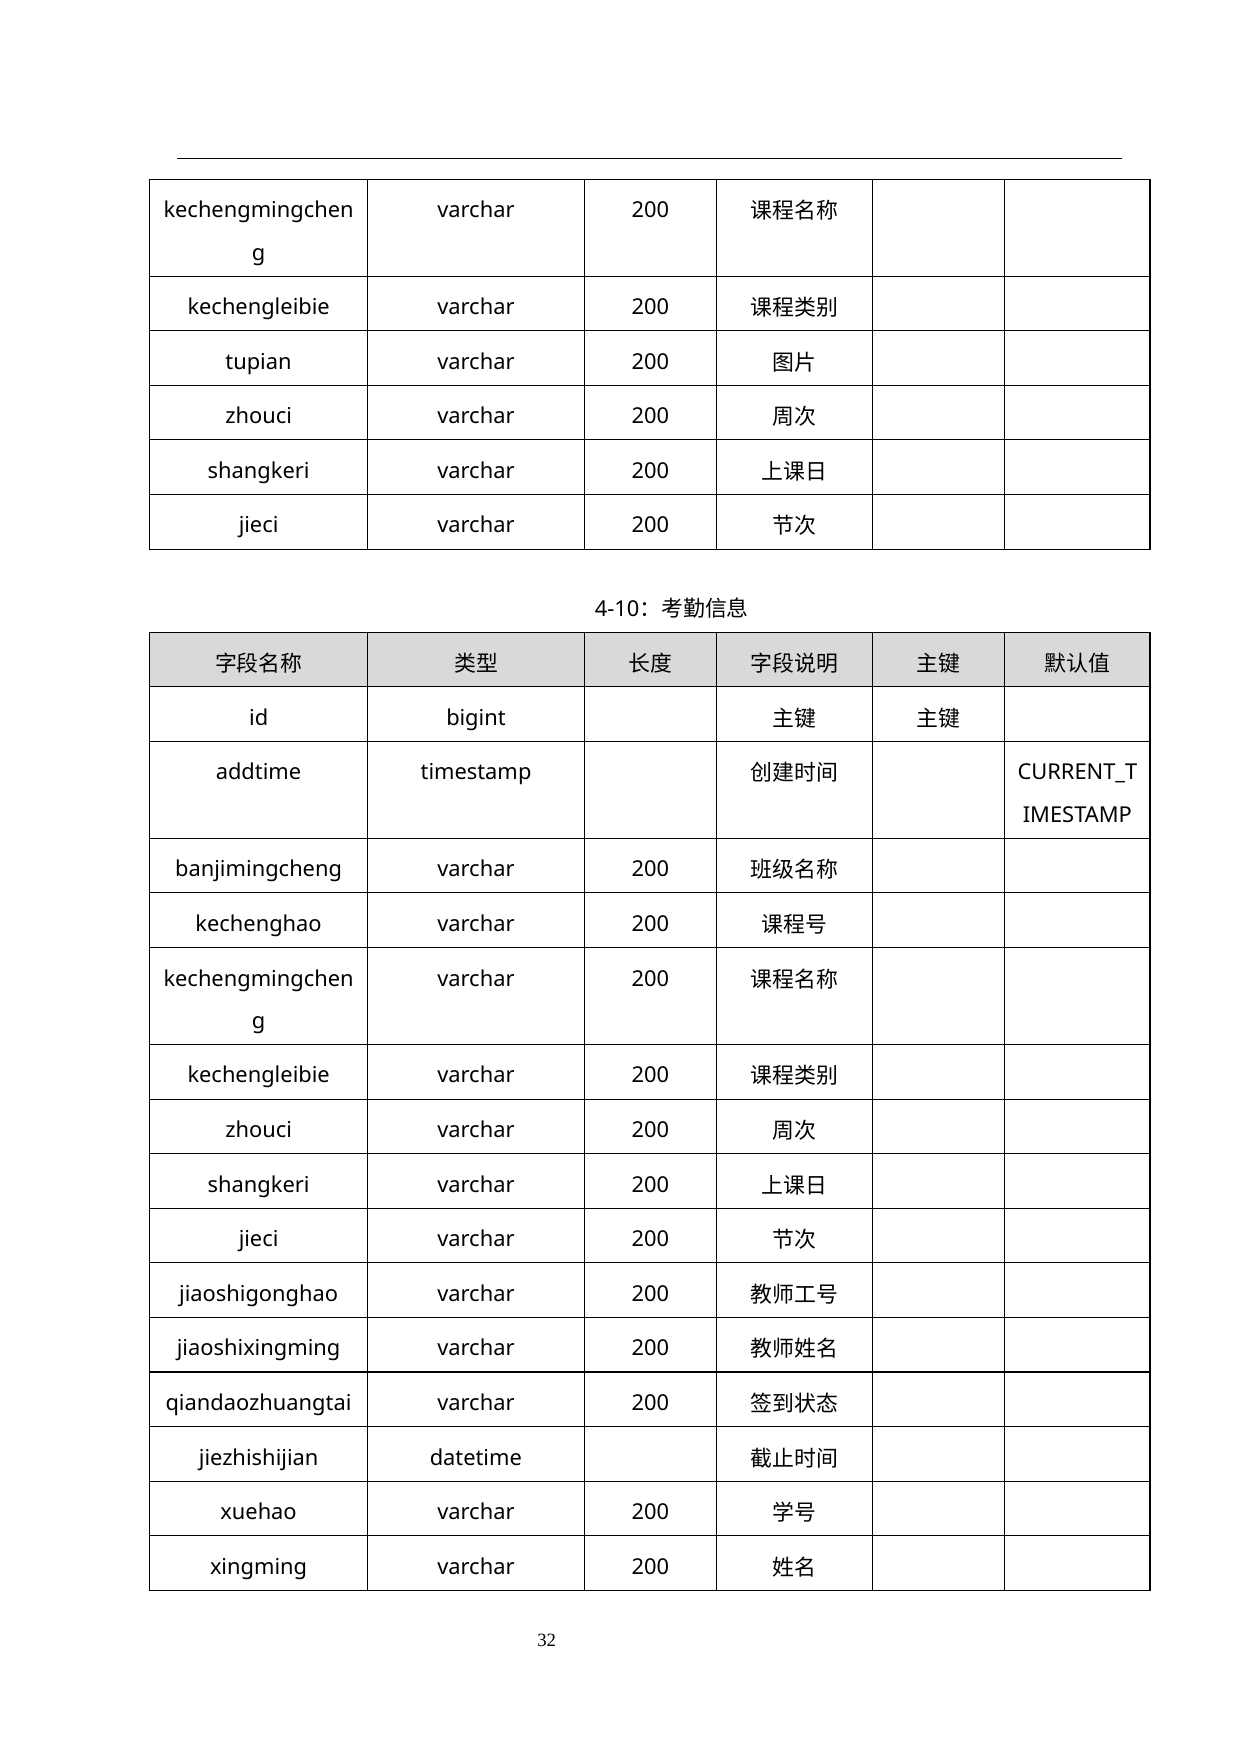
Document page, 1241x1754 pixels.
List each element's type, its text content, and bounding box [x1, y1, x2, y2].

table_cell shangkeri [150, 1154, 367, 1208]
table_header 字段名称 [150, 633, 367, 686]
table_cell xuehao [150, 1482, 367, 1535]
table_header 字段说明 [717, 633, 872, 686]
table_cell 200 [585, 839, 716, 892]
table_cell 200 [585, 1482, 716, 1535]
table_cell kechenghao [150, 893, 367, 947]
table_cell [1005, 277, 1149, 330]
table_cell banjimingcheng [150, 839, 367, 892]
table_cell [873, 1263, 1004, 1317]
table_cell 200 [585, 386, 716, 439]
table_cell [1005, 1154, 1149, 1208]
table_cell jiaoshixingming [150, 1318, 367, 1371]
table_cell 姓名 [717, 1536, 872, 1590]
table_cell [873, 277, 1004, 330]
table_cell [1005, 948, 1149, 1044]
table_cell 学号 [717, 1482, 872, 1535]
table_header 默认值 [1005, 633, 1149, 686]
table_cell [1005, 180, 1149, 276]
table_cell [1005, 440, 1149, 494]
table_cell [1005, 1536, 1149, 1590]
table_cell 课程号 [717, 893, 872, 947]
table_cell kechengmingcheng [150, 180, 367, 276]
table_cell addtime [150, 742, 367, 838]
table_cell shangkeri [150, 440, 367, 494]
table_cell kechengleibie [150, 1045, 367, 1098]
table_cell varchar [368, 440, 584, 494]
table_cell [1005, 893, 1149, 947]
table_cell varchar [368, 893, 584, 947]
table_cell [873, 839, 1004, 892]
table_cell jieci [150, 1209, 367, 1262]
table_cell jiezhishijian [150, 1427, 367, 1481]
text 4-10：考勤信息 [177, 590, 1122, 624]
table_cell [873, 386, 1004, 439]
table_cell zhouci [150, 386, 367, 439]
table_cell varchar [368, 386, 584, 439]
table_cell [873, 180, 1004, 276]
table_cell 200 [585, 1318, 716, 1371]
table_cell [1005, 1263, 1149, 1317]
table_cell 200 [585, 893, 716, 947]
table_cell varchar [368, 1318, 584, 1371]
table_cell [1005, 495, 1149, 548]
table_header 主键 [873, 633, 1004, 686]
table_cell 上课日 [717, 440, 872, 494]
table_cell bigint [368, 687, 584, 741]
table_cell xingming [150, 1536, 367, 1590]
table_cell datetime [368, 1427, 584, 1481]
table_cell [873, 1536, 1004, 1590]
table_cell [873, 742, 1004, 838]
table_cell [873, 893, 1004, 947]
table_cell [873, 1373, 1004, 1426]
table_cell 200 [585, 1263, 716, 1317]
table_cell [585, 687, 716, 741]
table_cell 周次 [717, 386, 872, 439]
table_cell 200 [585, 331, 716, 385]
table_cell 截止时间 [717, 1427, 872, 1481]
table_cell varchar [368, 180, 584, 276]
table_cell 图片 [717, 331, 872, 385]
table_cell varchar [368, 277, 584, 330]
table_cell 200 [585, 948, 716, 1044]
table_header 类型 [368, 633, 584, 686]
table_cell 200 [585, 1373, 716, 1426]
table_cell jiaoshigonghao [150, 1263, 367, 1317]
table_cell 主键 [717, 687, 872, 741]
table_cell varchar [368, 495, 584, 548]
table_cell 200 [585, 1100, 716, 1153]
table_cell zhouci [150, 1100, 367, 1153]
table_cell CURRENT_TIMESTAMP [1005, 742, 1149, 838]
table_cell 教师工号 [717, 1263, 872, 1317]
table_cell 教师姓名 [717, 1318, 872, 1371]
table_cell [1005, 687, 1149, 741]
table_cell varchar [368, 839, 584, 892]
table_cell [1005, 331, 1149, 385]
table_cell [873, 440, 1004, 494]
table_cell [1005, 839, 1149, 892]
table_cell [873, 331, 1004, 385]
table_cell varchar [368, 1100, 584, 1153]
table_cell [873, 1154, 1004, 1208]
table_cell qiandaozhuangtai [150, 1373, 367, 1426]
table_cell 200 [585, 495, 716, 548]
table_cell [1005, 1373, 1149, 1426]
table_cell 创建时间 [717, 742, 872, 838]
table_cell varchar [368, 948, 584, 1044]
table_cell id [150, 687, 367, 741]
table_cell 200 [585, 440, 716, 494]
table_cell varchar [368, 1209, 584, 1262]
table_cell [873, 495, 1004, 548]
table_cell varchar [368, 1263, 584, 1317]
table_cell varchar [368, 1045, 584, 1098]
table_cell 200 [585, 1045, 716, 1098]
table_cell 周次 [717, 1100, 872, 1153]
table_cell [585, 1427, 716, 1481]
table_cell 节次 [717, 495, 872, 548]
table_cell [1005, 1427, 1149, 1481]
table_cell [873, 1427, 1004, 1481]
table_cell [1005, 386, 1149, 439]
table_cell 课程类别 [717, 277, 872, 330]
table_cell jieci [150, 495, 367, 548]
table_cell 200 [585, 1154, 716, 1208]
table_cell tupian [150, 331, 367, 385]
table_cell kechengleibie [150, 277, 367, 330]
table_cell 200 [585, 277, 716, 330]
table_cell [873, 1209, 1004, 1262]
table_cell [873, 948, 1004, 1044]
table_cell 课程名称 [717, 948, 872, 1044]
table_cell [873, 1100, 1004, 1153]
table_cell [873, 1482, 1004, 1535]
table_cell 主键 [873, 687, 1004, 741]
table_cell 签到状态 [717, 1373, 872, 1426]
table_cell 课程名称 [717, 180, 872, 276]
table_cell [1005, 1318, 1149, 1371]
table_cell [1005, 1482, 1149, 1535]
table_cell [873, 1318, 1004, 1371]
table_cell varchar [368, 331, 584, 385]
table_cell 课程类别 [717, 1045, 872, 1098]
table_cell 节次 [717, 1209, 872, 1262]
table_cell 200 [585, 180, 716, 276]
table_cell varchar [368, 1482, 584, 1535]
table_cell [1005, 1045, 1149, 1098]
table_cell varchar [368, 1536, 584, 1590]
table_cell [1005, 1100, 1149, 1153]
table_header 长度 [585, 633, 716, 686]
table_cell kechengmingcheng [150, 948, 367, 1044]
table_cell 200 [585, 1536, 716, 1590]
table_cell [1005, 1209, 1149, 1262]
table_cell varchar [368, 1154, 584, 1208]
table_cell 上课日 [717, 1154, 872, 1208]
table_cell varchar [368, 1373, 584, 1426]
table_cell [585, 742, 716, 838]
table_cell timestamp [368, 742, 584, 838]
table_cell 班级名称 [717, 839, 872, 892]
table_cell [873, 1045, 1004, 1098]
table_cell 200 [585, 1209, 716, 1262]
